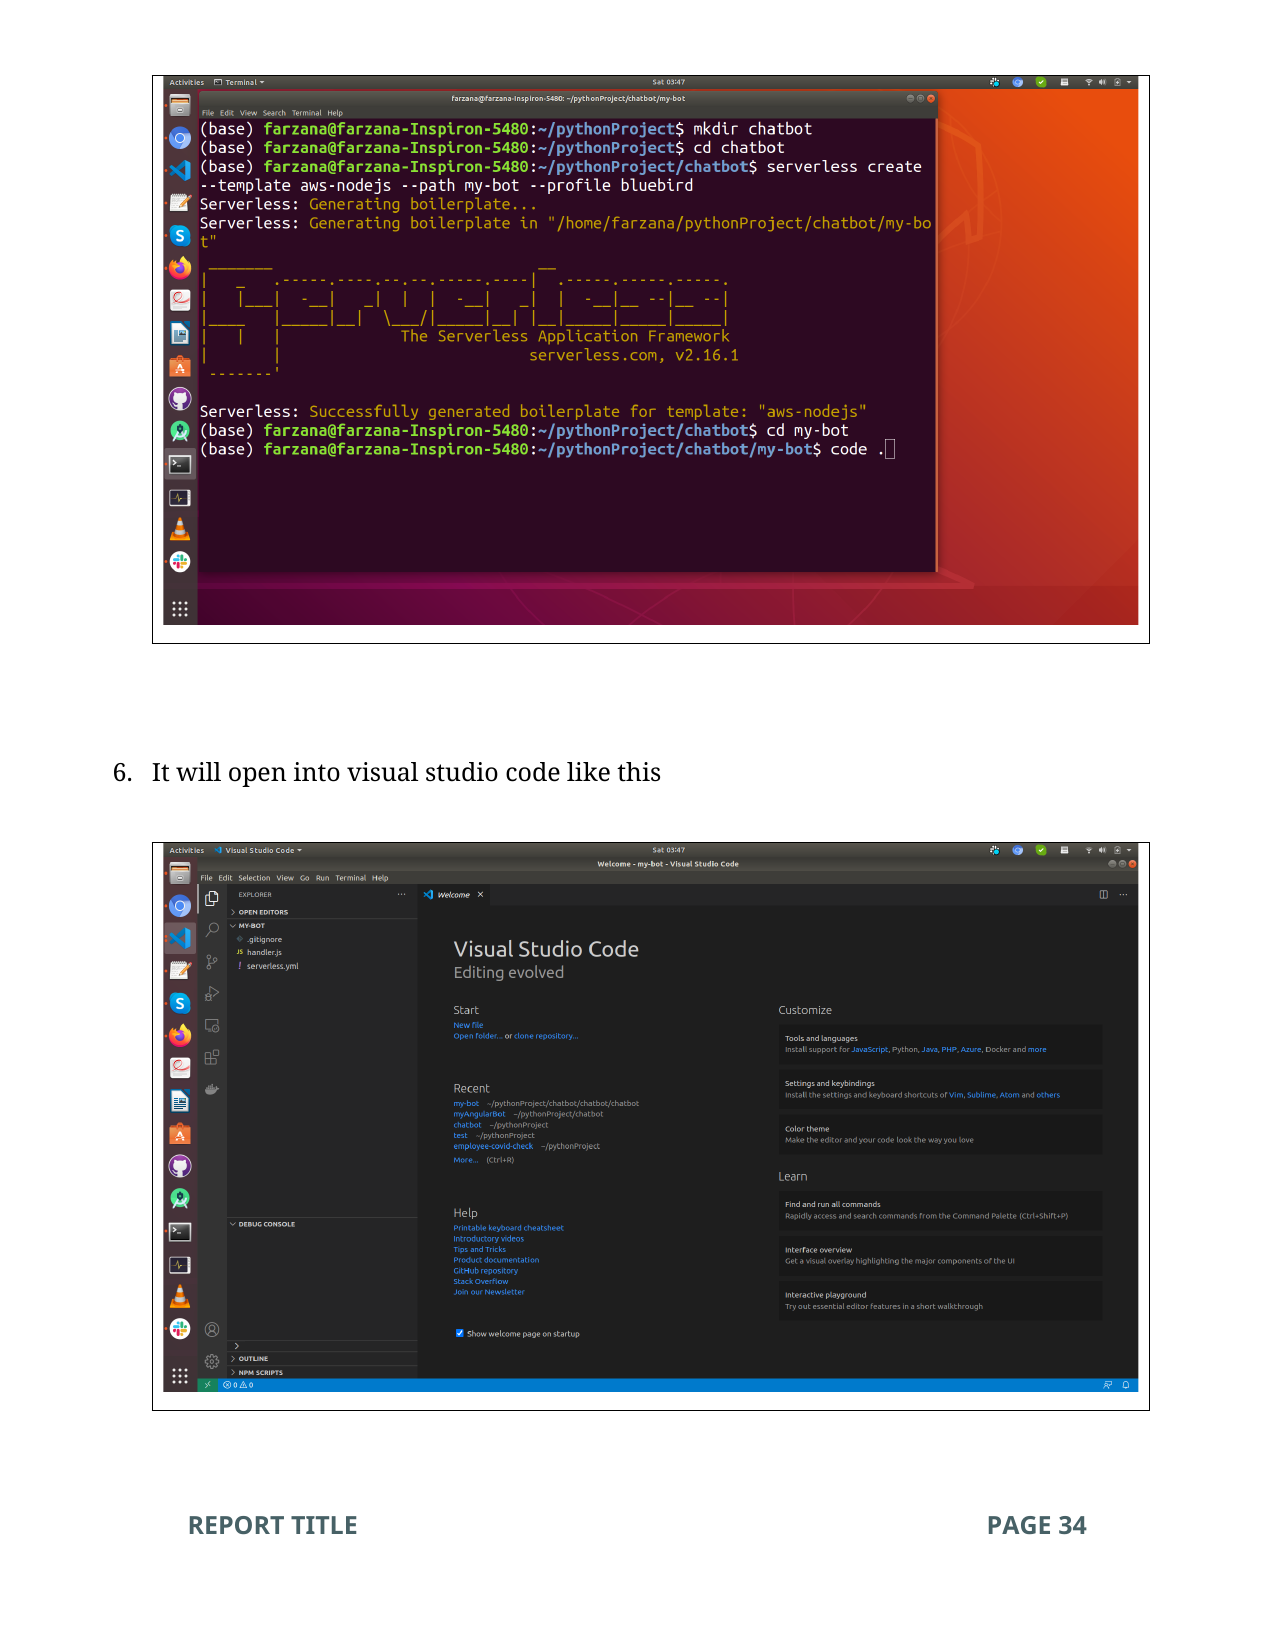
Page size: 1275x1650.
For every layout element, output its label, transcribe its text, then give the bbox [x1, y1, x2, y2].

table_header [153, 843, 1149, 1410]
list It will open into visual studio code like this [112, 754, 1200, 789]
picture [163, 76, 1139, 625]
picture [163, 843, 1139, 1392]
table_header [153, 76, 1149, 643]
